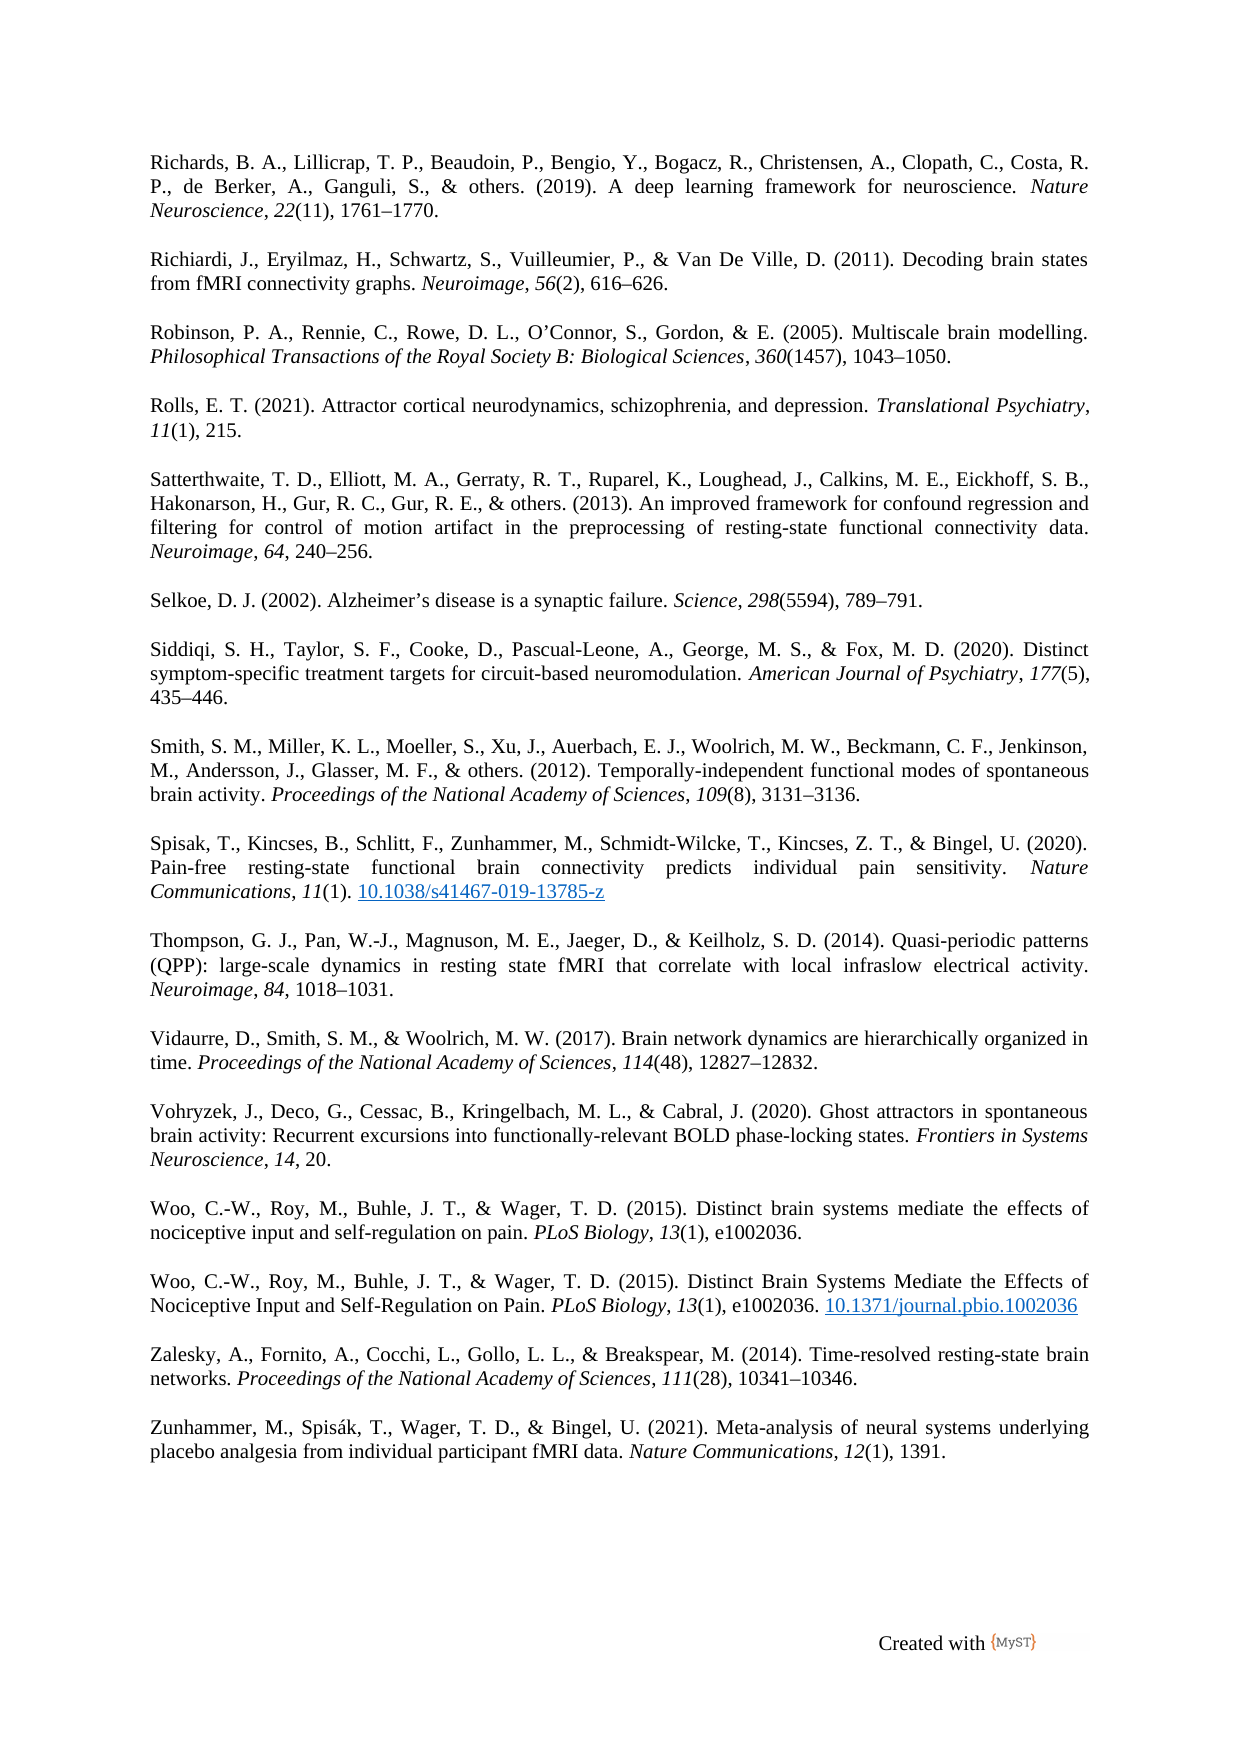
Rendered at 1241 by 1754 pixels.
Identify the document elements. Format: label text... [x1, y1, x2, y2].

text Zunhammer, M., Spisák, T., Wager, T. D., & Bingel, U. (2021). Meta-analysis of neural systems underlying placebo analgesia from individual participant fMRI data. Nature Communications, 12(1), 1391. [150, 1415, 1090, 1463]
text Thompson, G. J., Pan, W.-J., Magnuson, M. E., Jaeger, D., & Keilholz, S. D. (2014). Quasi-periodic patterns (QPP): large-scale dynamics in resting state fMRI that correlate with local infraslow electrical activity. Neuroimage, 84, 1018–1031. [150, 928, 1090, 1001]
text Selkoe, D. J. (2002). Alzheimer’s disease is a synaptic failure. Science, 298(5594), 789–791. [150, 588, 1090, 612]
text Woo, C.-W., Roy, M., Buhle, J. T., & Wager, T. D. (2015). Distinct Brain Systems Mediate the Effects of Nociceptive Input and Self-Regulation on Pain. PLoS Biology, 13(1), e1002036. 10.1371/journal.pbio.1002036 [150, 1269, 1090, 1317]
text Robinson, P. A., Rennie, C., Rowe, D. L., O’Connor, S., Gordon, & E. (2005). Multiscale brain modelling. Philosophical Transactions of the Royal Society B: Biological Sciences, 360(1457), 1043–1050. [150, 320, 1090, 368]
text Woo, C.-W., Roy, M., Buhle, J. T., & Wager, T. D. (2015). Distinct brain systems mediate the effects of nociceptive input and self-regulation on pain. PLoS Biology, 13(1), e1002036. [150, 1196, 1090, 1244]
text Rolls, E. T. (2021). Attractor cortical neurodynamics, schizophrenia, and depression. Translational Psychiatry, 11(1), 215. [150, 393, 1090, 442]
picture [990, 1633, 1091, 1651]
text Spisak, T., Kincses, B., Schlitt, F., Zunhammer, M., Schmidt-Wilcke, T., Kincses, Z. T., & Bingel, U. (2020). Pain-free resting-state functional brain connectivity predicts individual pain sensitivity. Nature Communications, 11(1). 10.1038/s41467-019-13785-z [150, 831, 1090, 903]
text Siddiqi, S. H., Taylor, S. F., Cooke, D., Pascual-Leone, A., George, M. S., & Fox, M. D. (2020). Distinct symptom-specific treatment targets for circuit-based neuromodulation. American Journal of Psychiatry, 177(5), 435–446. [150, 637, 1090, 709]
text Richiardi, J., Eryilmaz, H., Schwartz, S., Vuilleumier, P., & Van De Ville, D. (2011). Decoding brain states from fMRI connectivity graphs. Neuroimage, 56(2), 616–626. [150, 247, 1090, 295]
text Richards, B. A., Lillicrap, T. P., Beaudoin, P., Bengio, Y., Bogacz, R., Christensen, A., Clopath, C., Costa, R. P., de Berker, A., Ganguli, S., & others. (2019). A deep learning framework for neuroscience. Nature Neuroscience, 22(11), 1761–1770. [150, 150, 1090, 222]
text Zalesky, A., Fornito, A., Cocchi, L., Gollo, L. L., & Breakspear, M. (2014). Time-resolved resting-state brain networks. Proceedings of the National Academy of Sciences, 111(28), 10341–10346. [150, 1342, 1090, 1390]
text Vidaurre, D., Smith, S. M., & Woolrich, M. W. (2017). Brain network dynamics are hierarchically organized in time. Proceedings of the National Academy of Sciences, 114(48), 12827–12832. [150, 1026, 1090, 1074]
text Smith, S. M., Miller, K. L., Moeller, S., Xu, J., Auerbach, E. J., Woolrich, M. W., Beckmann, C. F., Jenkinson, M., Andersson, J., Glasser, M. F., & others. (2012). Temporally-independent functional modes of spontaneous brain activity. Proceedings of the National Academy of Sciences, 109(8), 3131–3136. [150, 734, 1090, 806]
text Vohryzek, J., Deco, G., Cessac, B., Kringelbach, M. L., & Cabral, J. (2020). Ghost attractors in spontaneous brain activity: Recurrent excursions into functionally-relevant BOLD phase-locking states. Frontiers in Systems Neuroscience, 14, 20. [150, 1099, 1090, 1171]
text Satterthwaite, T. D., Elliott, M. A., Gerraty, R. T., Ruparel, K., Loughead, J., Calkins, M. E., Eickhoff, S. B., Hakonarson, H., Gur, R. C., Gur, R. E., & others. (2013). An improved framework for confound regression and filtering for control of motion artifact in the preprocessing of resting-state functional connectivity data. Neuroimage, 64, 240–256. [150, 467, 1090, 563]
